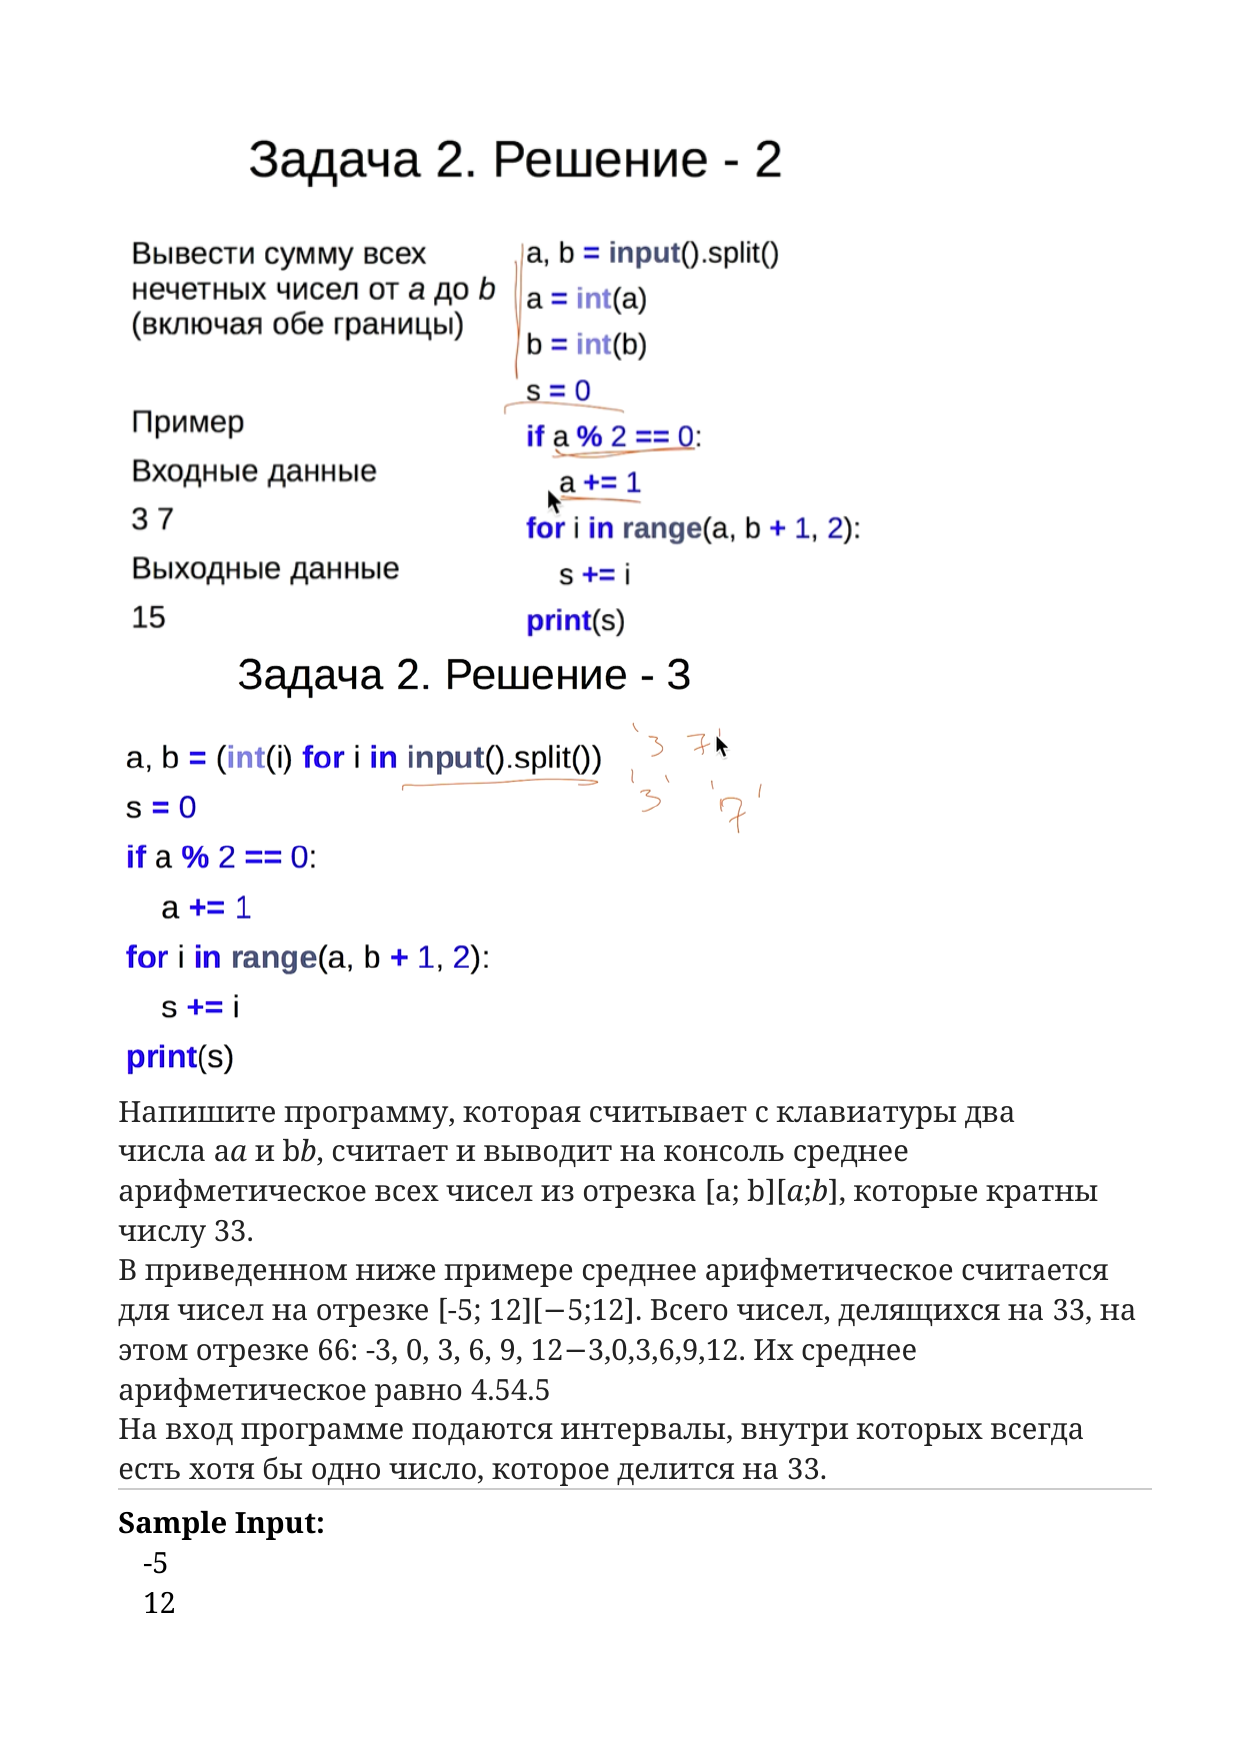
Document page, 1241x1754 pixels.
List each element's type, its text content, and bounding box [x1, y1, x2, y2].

text -5 [143, 1542, 1152, 1582]
text На вход программе подаются интервалы, внутри которых всегда есть хотя бы одно число, которое делится на 33.﻿ [118, 1408, 1152, 1488]
picture [118, 118, 900, 644]
text В приведенном ниже примере среднее арифметическое считается для чисел на отрезке [-5; 12][−5;12]. Всего чисел, делящихся на 33, на этом отрезке 66: -3, 0, 3, 6, 9, 12−3,0,3,6,9,12. Их среднее арифметическое равно 4.54.5 [118, 1250, 1152, 1408]
text Напишите программу, которая считывает с клавиатуры два числа aa и bb, считает и выводит на консоль среднее арифметическое всех чисел из отрезка [a; b][a;b], которые кратны числу 33. [118, 1091, 1152, 1250]
text 12 [143, 1582, 1152, 1622]
picture [118, 645, 789, 1089]
text Sample Input: [118, 1490, 1152, 1542]
